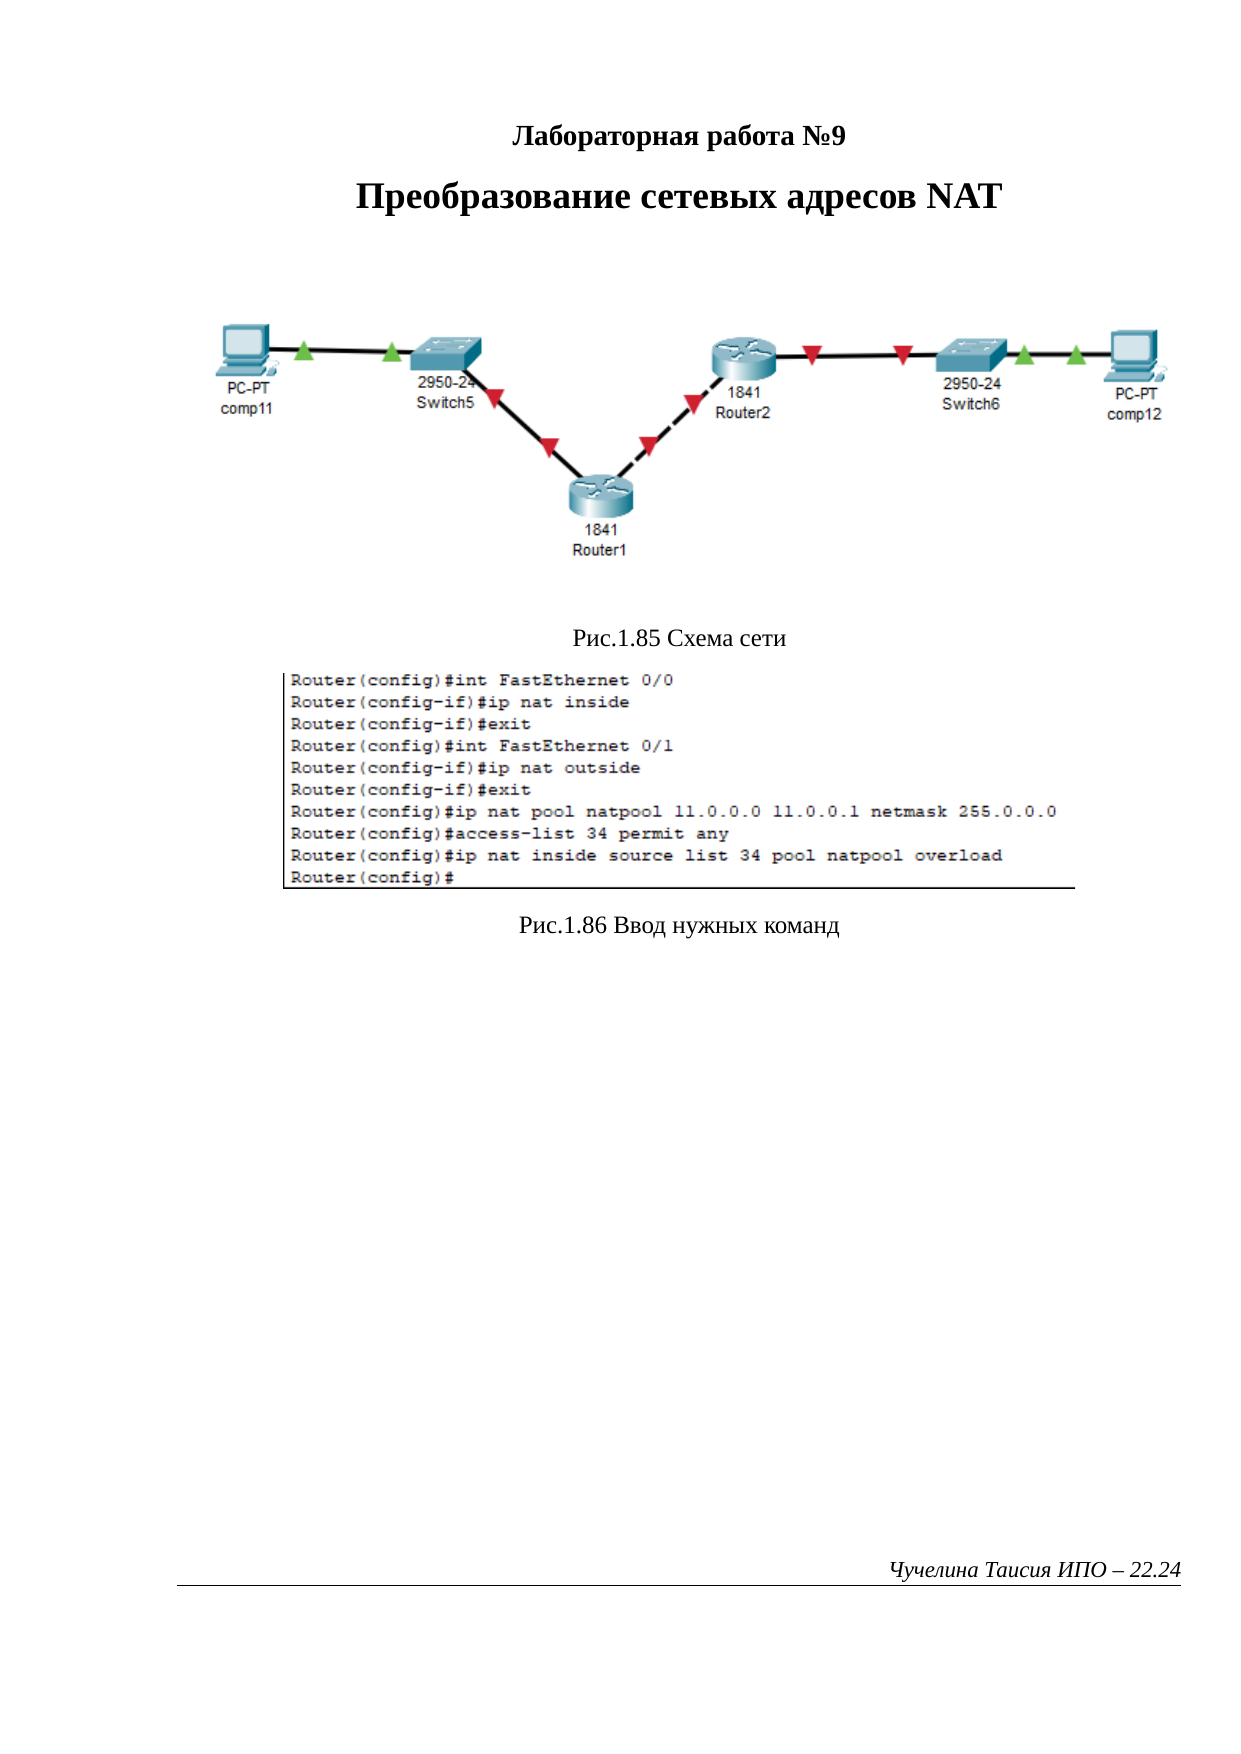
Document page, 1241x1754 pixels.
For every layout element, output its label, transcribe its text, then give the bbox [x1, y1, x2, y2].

picture [177, 239, 1182, 602]
text Рис.1.85 Схема сети [177, 623, 1181, 652]
picture [283, 673, 1076, 889]
text Чучелина Таисия ИПО – 22.24 [177, 1556, 1181, 1585]
text Рис.1.86 Ввод нужных команд [177, 911, 1181, 939]
text Преобразование сетевых адресов NAT [177, 173, 1181, 216]
text Лабораторная работа №9 [177, 118, 1181, 152]
